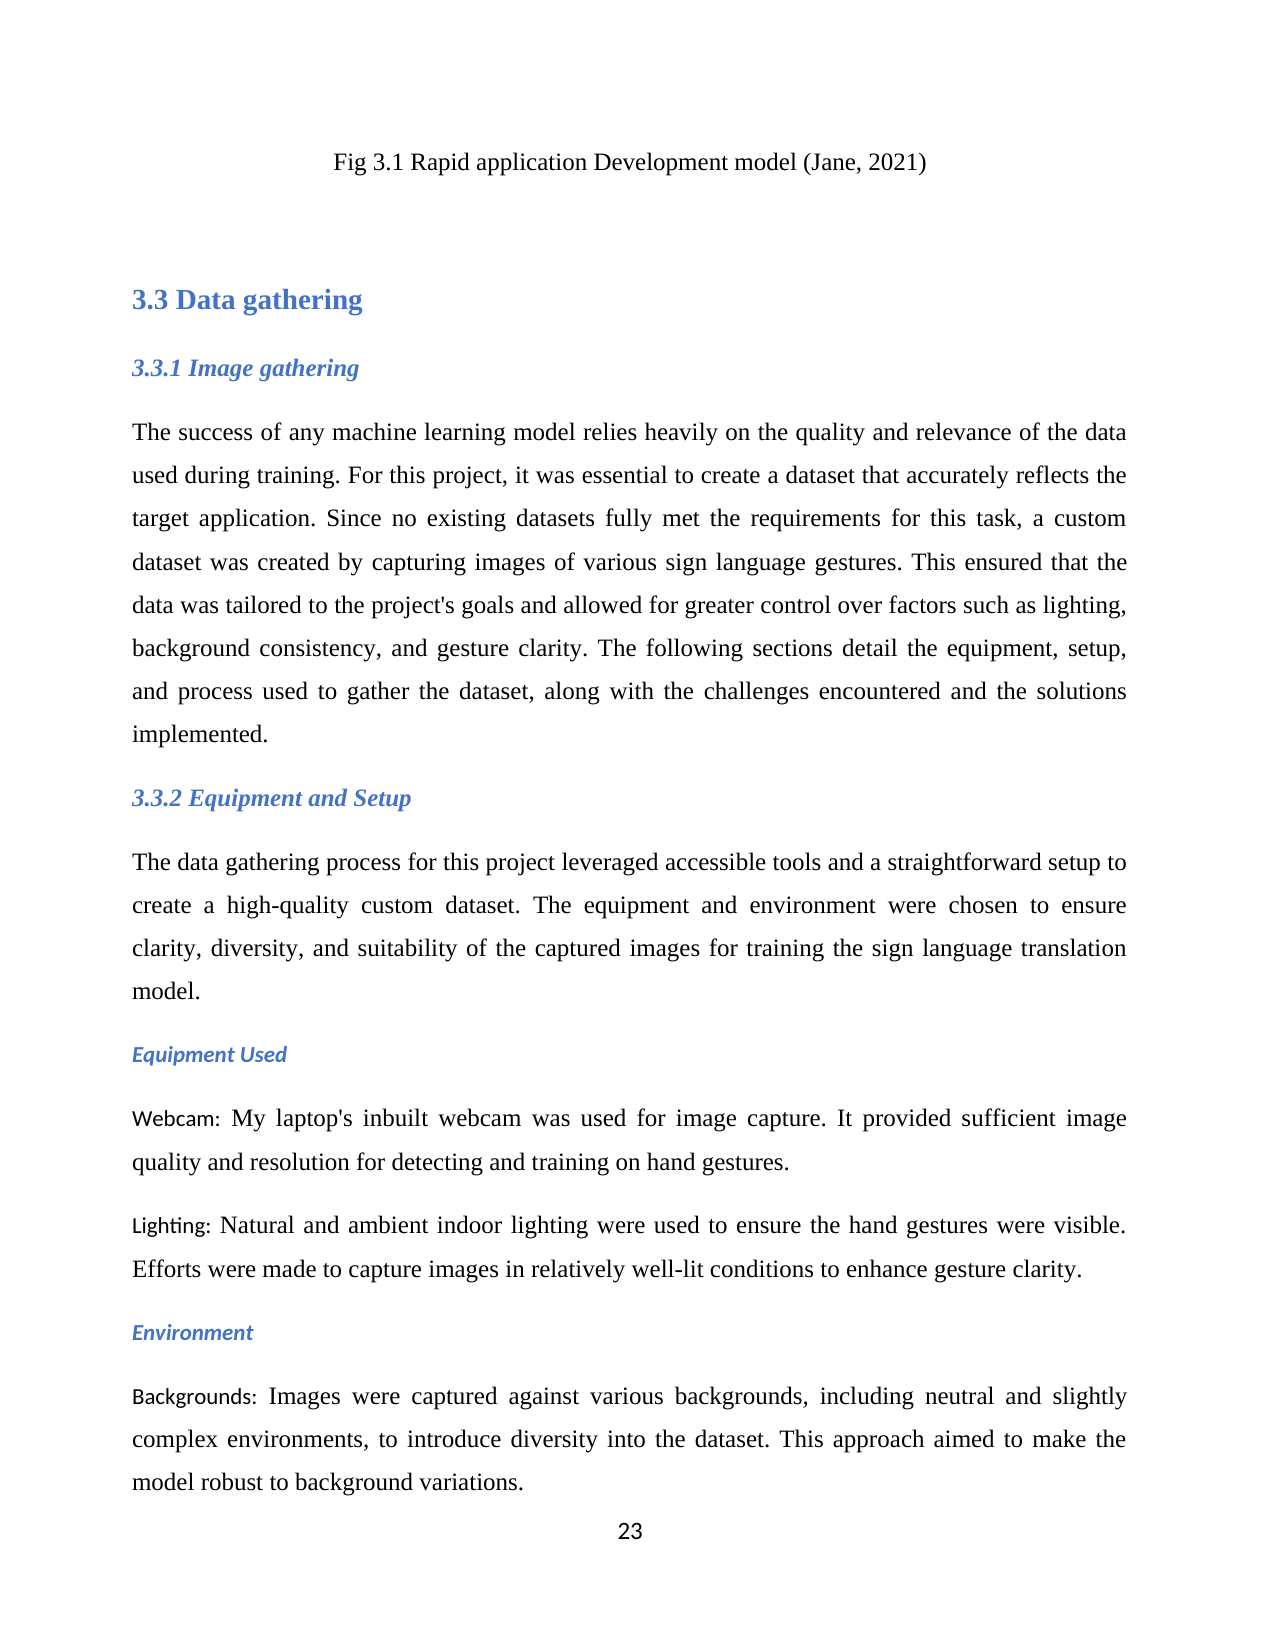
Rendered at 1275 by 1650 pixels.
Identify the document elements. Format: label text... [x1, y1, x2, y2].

text Lighting: Natural and ambient indoor lighting were used to ensure the hand gestures were visible. Efforts were made to capture images in relatively well-lit conditions to enhance gesture clarity. [132, 1211, 1128, 1283]
subtitle 3.3 Data gathering [132, 282, 1128, 316]
subtitle 3.3.1 Image gathering [132, 353, 1128, 382]
text Equipment Used [132, 1040, 1128, 1068]
text Fig 3.1 Rapid application Development model (Jane, 2021) [132, 147, 1128, 176]
text Environment [132, 1318, 1128, 1346]
text The success of any machine learning model relies heavily on the quality and relevance of the data used during training. For this project, it was essential to create a dataset that accurately reflects the target application. Since no existing datasets fully met the requirements for this task, a custom dataset was created by capturing images of various sign language gestures. This ensured that the data was tailored to the project's goals and allowed for greater control over factors such as lighting, background consistency, and gesture clarity. The following sections detail the equipment, setup, and process used to gather the dataset, along with the challenges encountered and the solutions implemented. [132, 417, 1128, 748]
text Backgrounds: Images were captured against various backgrounds, including neutral and slightly complex environments, to introduce diversity into the dataset. This approach aimed to make the model robust to background variations. [132, 1381, 1128, 1496]
subtitle 3.3.2 Equipment and Setup [132, 783, 1128, 812]
text Webcam: My laptop's inbuilt webcam was used for image capture. It provided sufficient image quality and resolution for detecting and training on hand gestures. [132, 1103, 1128, 1175]
text The data gathering process for this project leveraged accessible tools and a straightforward setup to create a high-quality custom dataset. The equipment and environment were chosen to ensure clarity, diversity, and suitability of the captured images for training the sign language translation model. [132, 847, 1128, 1005]
